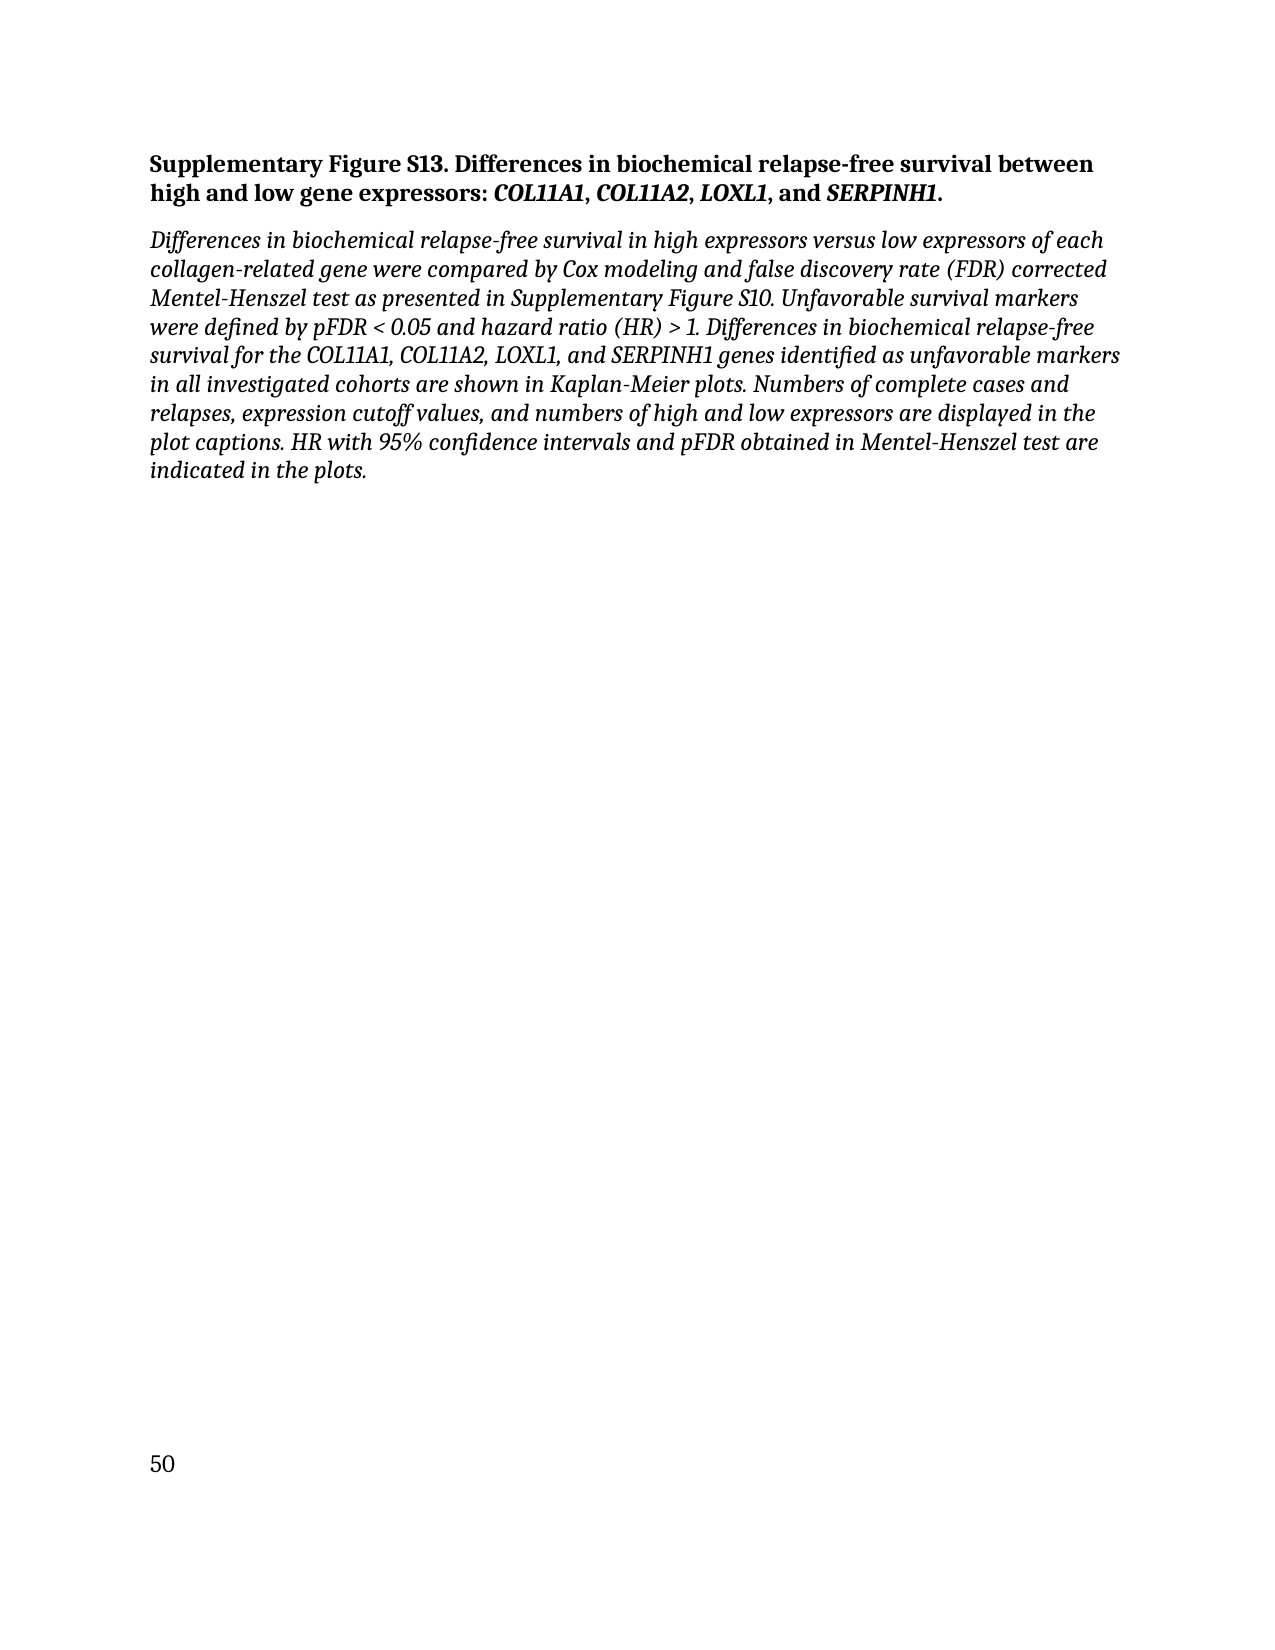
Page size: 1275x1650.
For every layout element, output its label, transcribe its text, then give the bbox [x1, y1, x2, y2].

text Supplementary Figure S13. Differences in biochemical relapse-free survival between high and low gene expressors: COL11A1, COL11A2, LOXL1, and SERPINH1. [150, 150, 1125, 207]
text Differences in biochemical relapse-free survival in high expressors versus low expressors of each collagen-related gene were compared by Cox modeling and false discovery rate (FDR) corrected Mentel-Henszel test as presented in Supplementary Figure S10. Unfavorable survival markers were defined by pFDR < 0.05 and hazard ratio (HR) > 1. Differences in biochemical relapse-free survival for the COL11A1, COL11A2, LOXL1, and SERPINH1 genes identified as unfavorable markers in all investigated cohorts are shown in Kaplan-Meier plots. Numbers of complete cases and relapses, expression cutoff values, and numbers of high and low expressors are displayed in the plot captions. HR with 95% confidence intervals and pFDR obtained in Mentel-Henszel test are indicated in the plots. [150, 226, 1125, 485]
